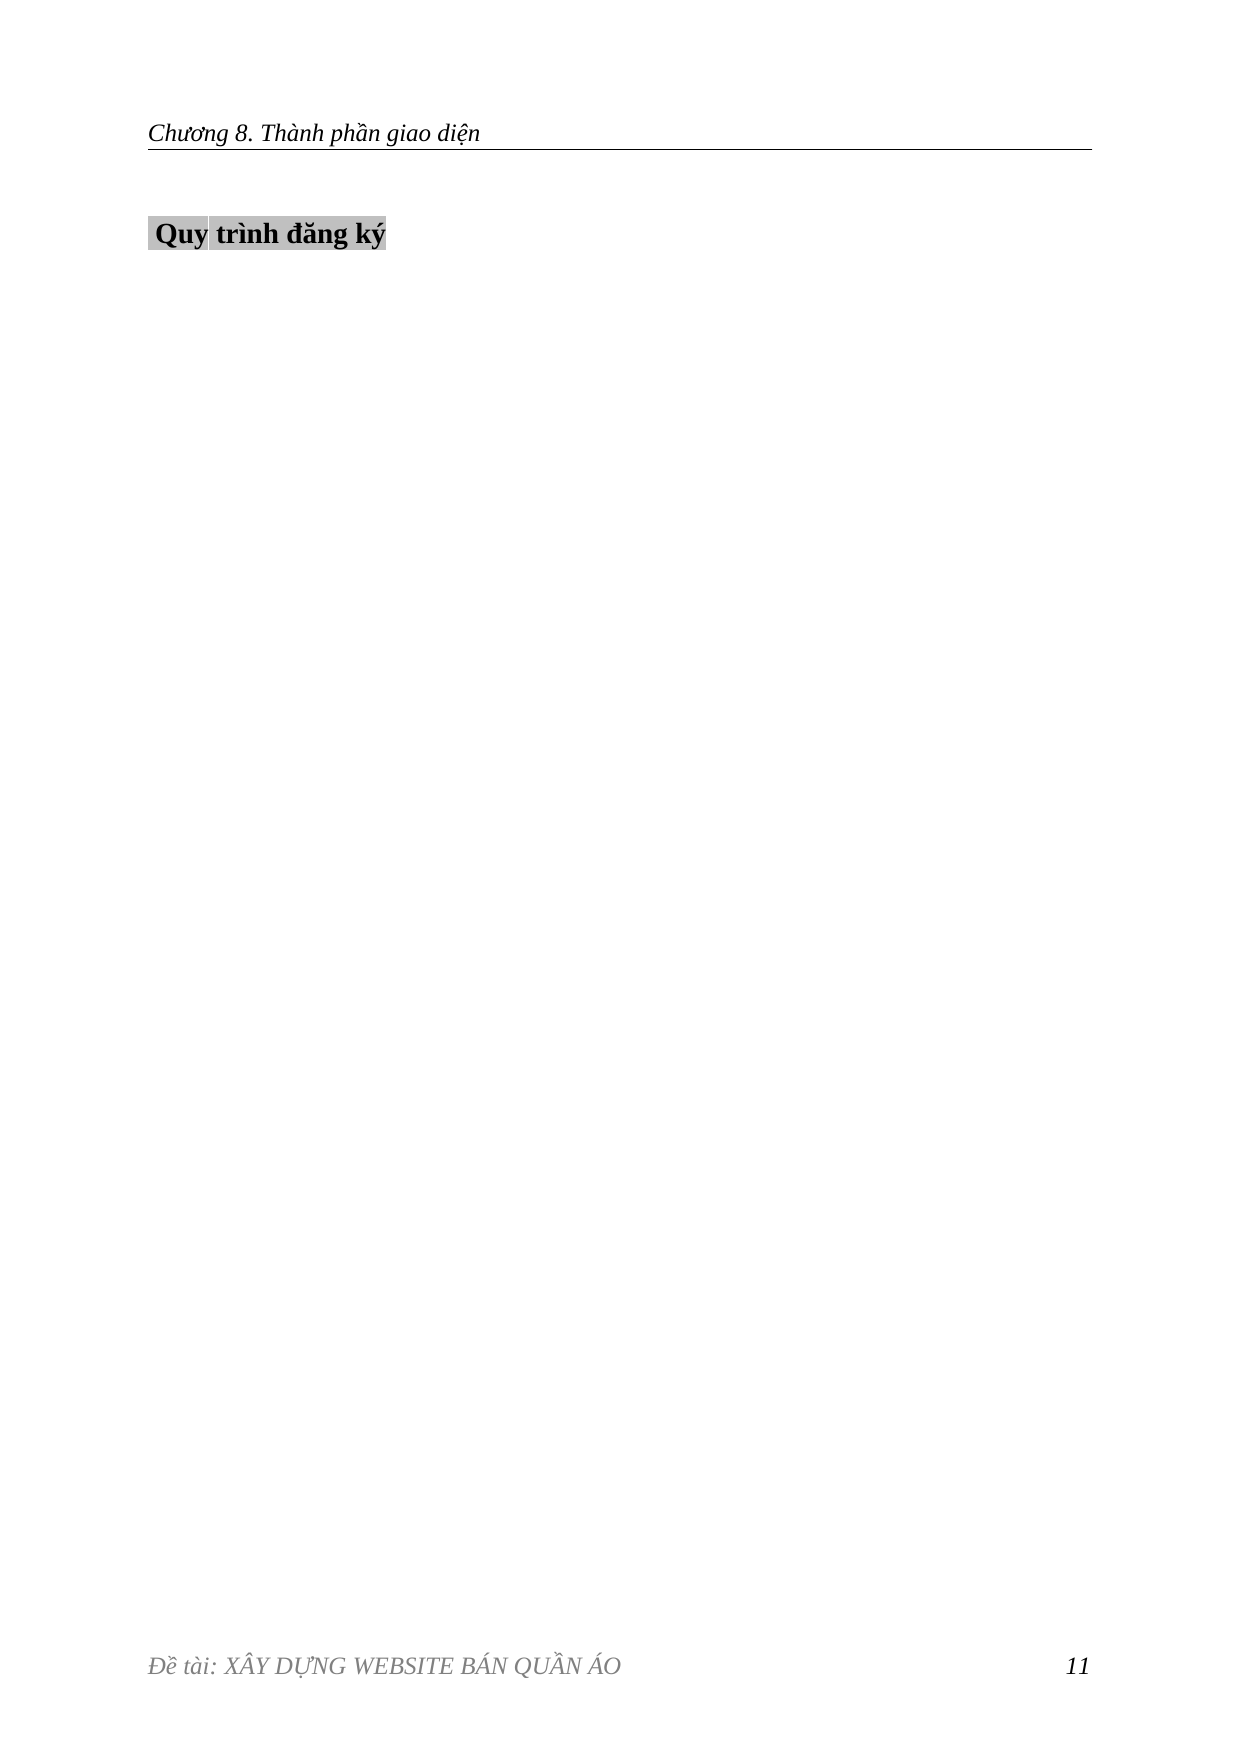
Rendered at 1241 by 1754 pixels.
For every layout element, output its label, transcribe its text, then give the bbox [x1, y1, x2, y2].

subtitle Quy trình đăng ký [148, 207, 1092, 253]
